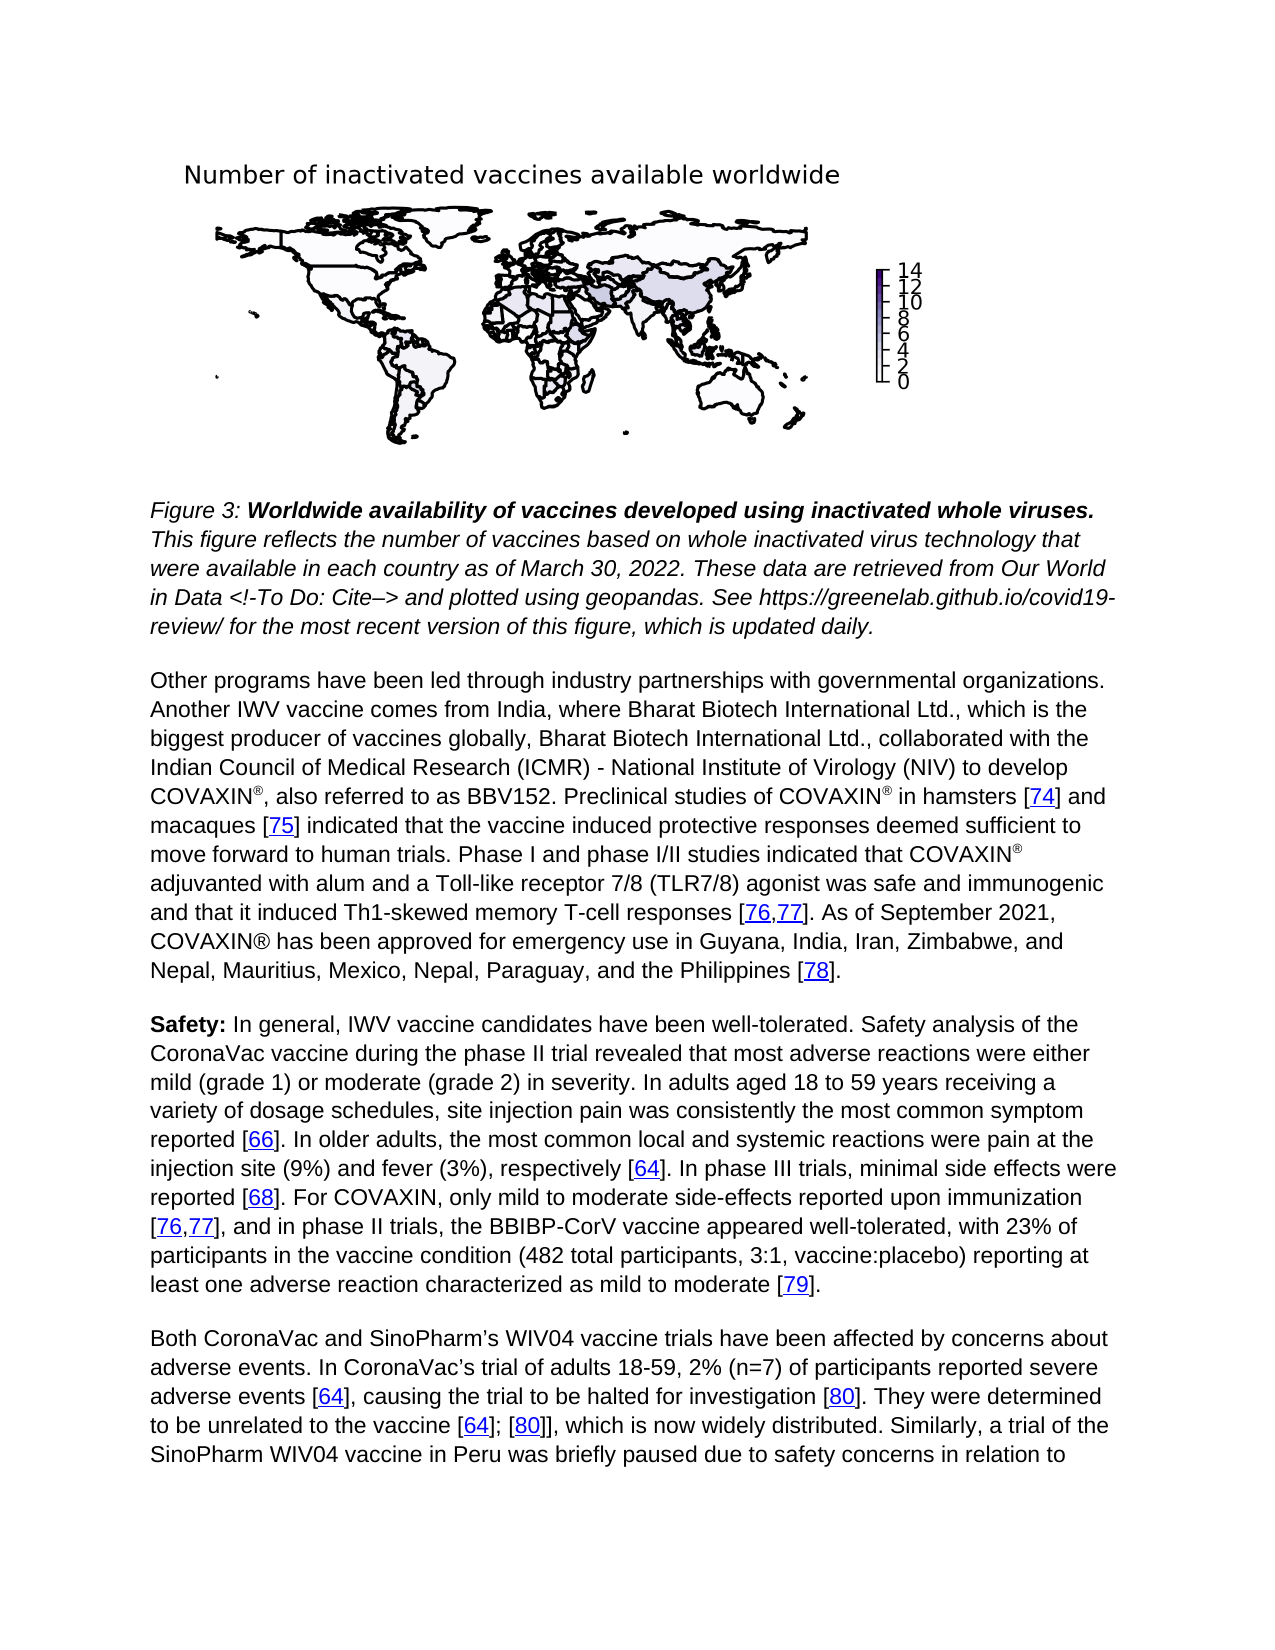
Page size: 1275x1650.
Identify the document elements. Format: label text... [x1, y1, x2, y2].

text Figure 3: Worldwide availability of vaccines developed using inactivated whole viruses. This figure reflects the number of vaccines based on whole inactivated virus technology that were available in each country as of March 30, 2022. These data are retrieved from Our World in Data <!-To Do: Cite–> and plotted using geopandas. See https://greenelab.github.io/covid19-review/ for the most recent version of this figure, which is updated daily. [150, 497, 1125, 639]
text Safety: In general, IWV vaccine candidates have been well-tolerated. Safety analysis of the CoronaVac vaccine during the phase II trial revealed that most adverse reactions were either mild (grade 1) or moderate (grade 2) in severity. In adults aged 18 to 59 years receiving a variety of dosage schedules, site injection pain was consistently the most common symptom reported [66]. In older adults, the most common local and systemic reactions were pain at the injection site (9%) and fever (3%), respectively [64]. In phase III trials, minimal side effects were reported [68]. For COVAXIN, only mild to moderate side-effects reported upon immunization [76,77], and in phase II trials, the BBIBP-CorV vaccine appeared well-tolerated, with 23% of participants in the vaccine condition (482 total participants, 3:1, vaccine:placebo) reporting at least one adverse reaction characterized as mild to moderate [79]. [150, 1011, 1125, 1297]
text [150, 1325, 1125, 1467]
text Other programs have been led through industry partnerships with governmental organizations. Another IWV vaccine comes from India, where Bharat Biotech International Ltd., which is the biggest producer of vaccines globally, Bharat Biotech International Ltd., collaborated with the Indian Council of Medical Research (ICMR) - National Institute of Virology (NIV) to develop COVAXIN®, also referred to as BBV152. Preclinical studies of COVAXIN® in hamsters [74] and macaques [75] indicated that the vaccine induced protective responses deemed sufficient to move forward to human trials. Phase I and phase I/II studies indicated that COVAXIN® adjuvanted with alum and a Toll-like receptor 7/8 (TLR7/8) agonist was safe and immunogenic and that it induced Th1-skewed memory T-cell responses [76,77]. As of September 2021, COVAXIN® has been approved for emergency use in Guyana, India, Iran, Zimbabwe, and Nepal, Mauritius, Mexico, Nepal, Paraguay, and the Philippines [78]. [150, 667, 1125, 983]
picture [168, 150, 938, 470]
